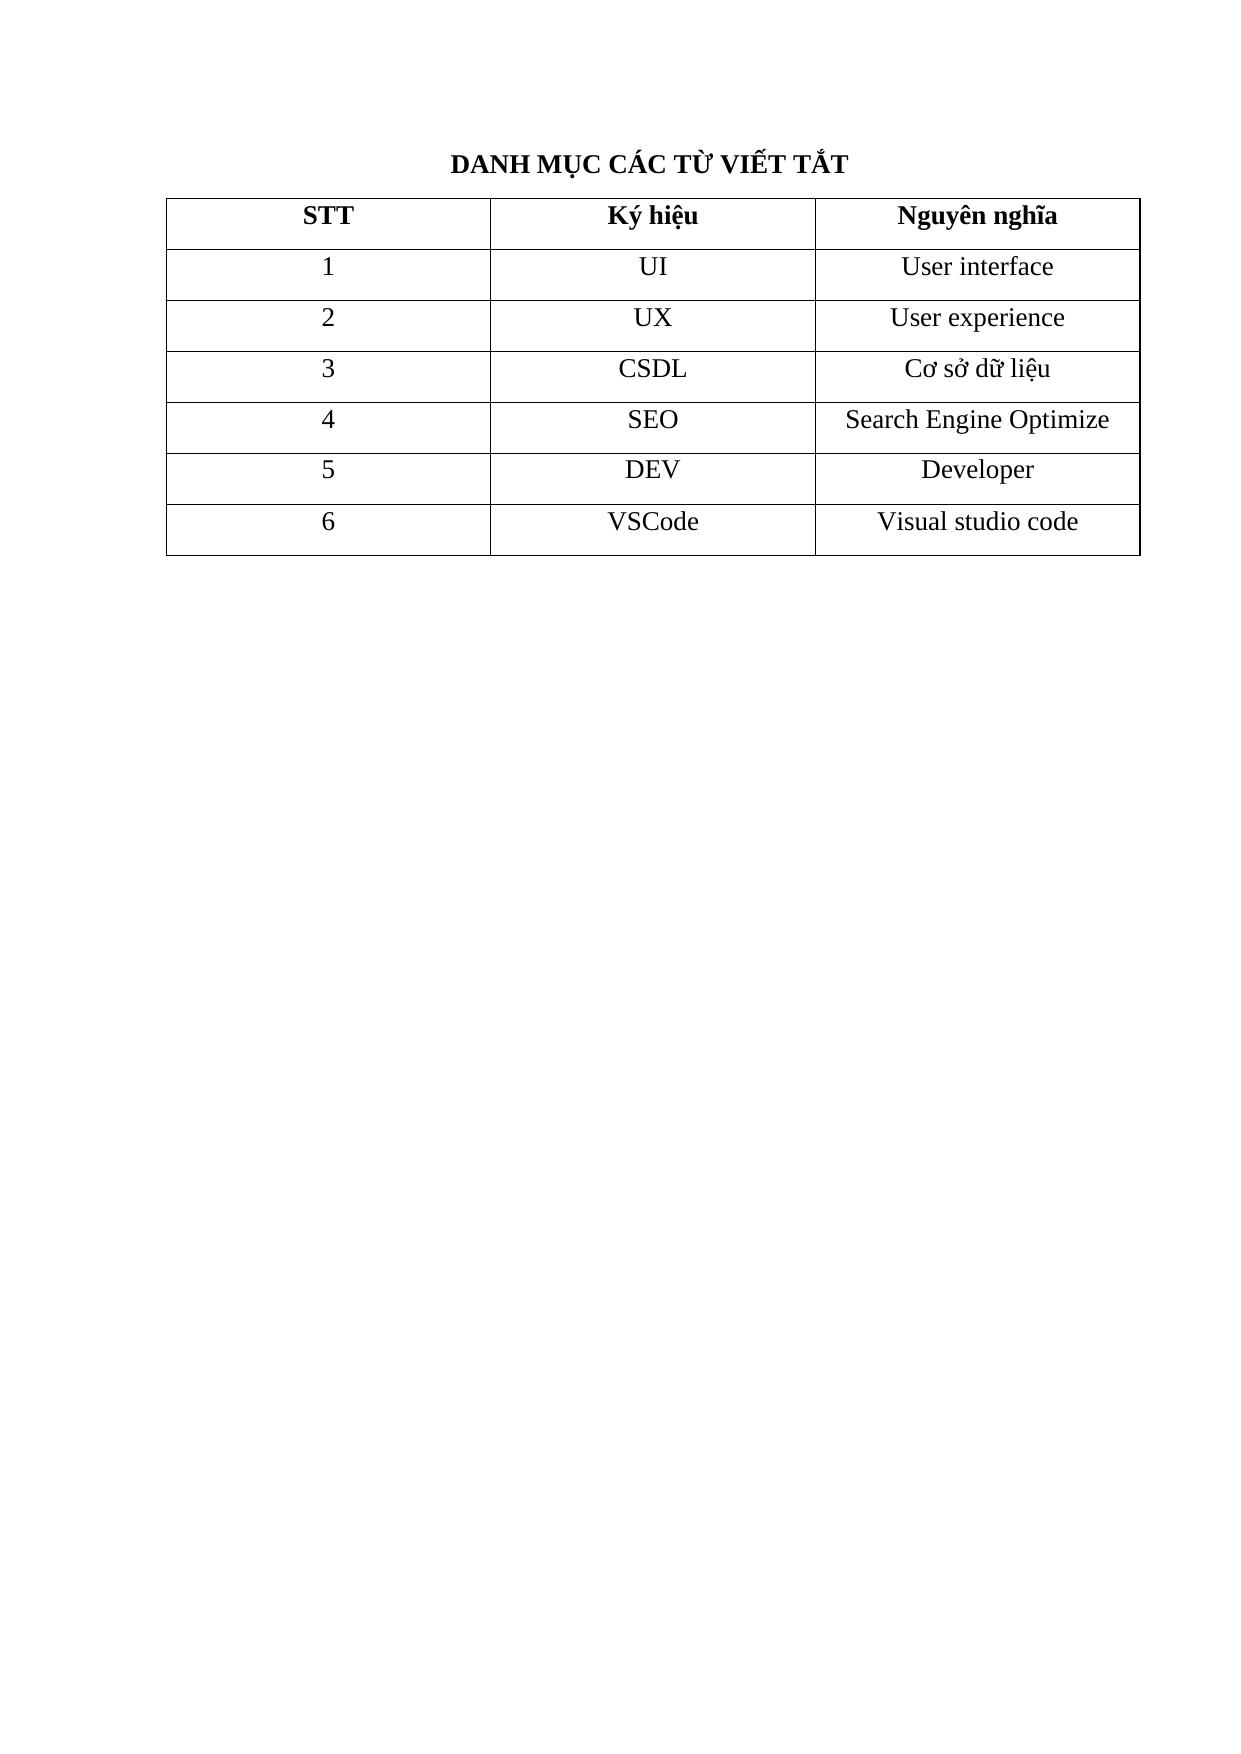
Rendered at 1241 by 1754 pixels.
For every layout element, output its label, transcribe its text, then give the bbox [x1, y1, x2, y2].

table_cell 1 [167, 250, 490, 300]
table_cell Search Engine Optimize [816, 403, 1139, 453]
table_cell Cơ sở dữ liệu [816, 352, 1139, 402]
table_cell Visual studio code [816, 505, 1139, 554]
table_cell CSDL [491, 352, 815, 402]
table_header Nguyên nghĩa [816, 199, 1139, 249]
table_cell UI [491, 250, 815, 300]
table_cell User experience [816, 301, 1139, 351]
table_cell User interface [816, 250, 1139, 300]
table_cell VSCode [491, 505, 815, 554]
table_cell DEV [491, 454, 815, 503]
table_cell 2 [167, 301, 490, 351]
table_header STT [167, 199, 490, 249]
table_header Ký hiệu [491, 199, 815, 249]
table_cell 4 [167, 403, 490, 453]
table_cell 3 [167, 352, 490, 402]
table_cell 5 [167, 454, 490, 503]
table_cell Developer [816, 454, 1139, 503]
table_cell SEO [491, 403, 815, 453]
table_cell 6 [167, 505, 490, 554]
table_cell UX [491, 301, 815, 351]
text DANH MỤC CÁC TỪ VIẾT TẮT [177, 148, 1122, 179]
